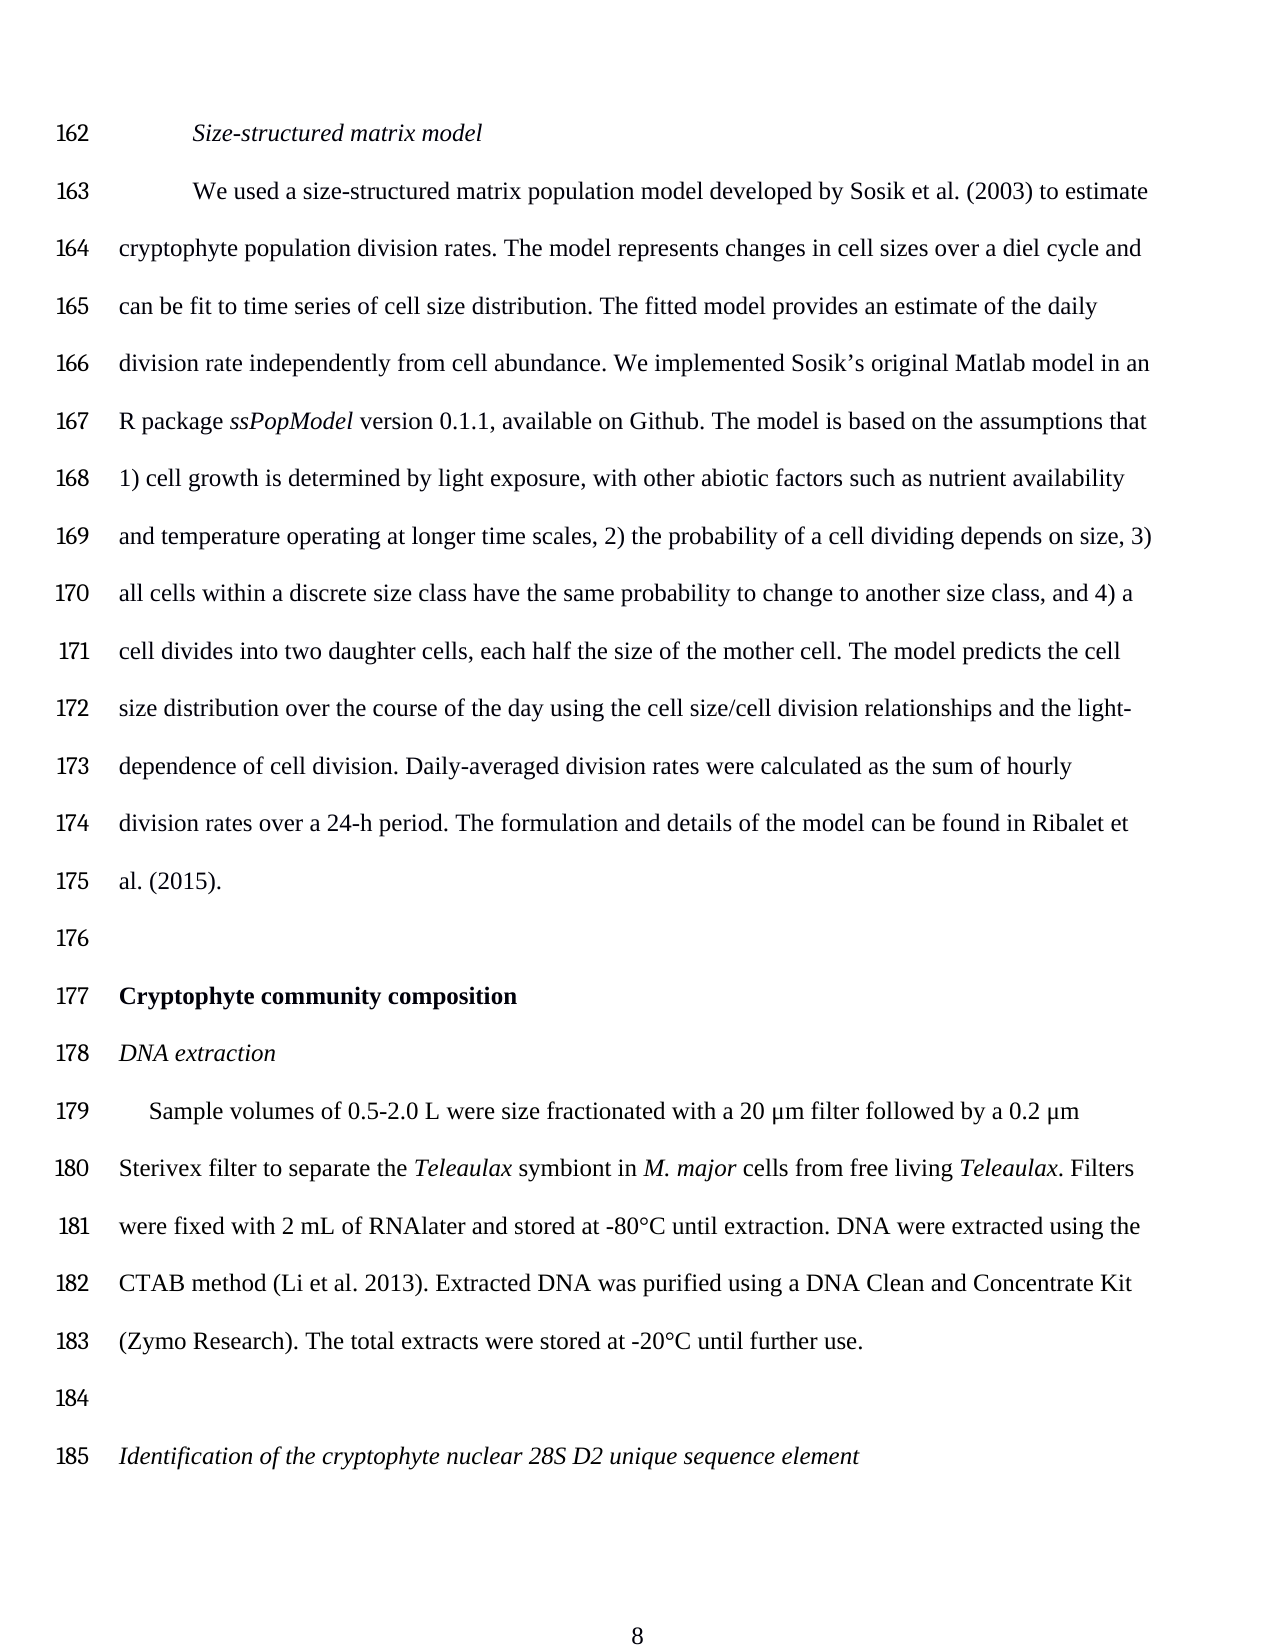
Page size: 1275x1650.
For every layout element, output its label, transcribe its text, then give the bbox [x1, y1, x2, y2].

text Sample volumes of 0.5-2.0 L were with a 20 μm filter followed by a 0.2 μm Sterivex filter. Filters were fixed with 2 mL of RNAlater and stored at -80°C until extraction. DNA were extracted using the CTAB method (Li et al. 2013). DNA was purified using a DNA Clean and Concentrate Kit (Zymo Research). The total extracts were stored at -20°C until further use. [118, 1096, 1156, 1355]
text Cryptophyte community composition [118, 981, 1156, 1010]
text We used a size-structured matrix population model developed by Sosik et al. (2003) to estimate cryptophyte population division rates. The model represents changes in cell sizes over a diel cycle and can be fit to time series of cell size distribution. The fitted model provides an estimate of the daily division rate independently from cell abundance. We implemented Sosik’s original Matlab model in an R package ssPopModel version 0.1.1, available on Github. The model is based on the assumptions that 1) cell growth is determined by light exposure, with other abiotic factors such as nutrient availability and temperature operating at longer time scales, 2) the probability of a cell dividing depends on size, 3) all cells within a discrete size class have the same probability to change to another size class, and 4) a cell divides into two daughter cells, each half the size of the mother cell. The model predicts the cell size distribution over the course of the day using the cell size/cell division relationships and the light-dependence of cell division. Daily-averaged division rates were calculated as the sum of hourly division rates over a 24-h period. The formulation and details of the model can be found in Ribalet et al. (2015). [118, 176, 1156, 895]
text Size-structured matrix model [118, 118, 1156, 147]
text DNA extraction [118, 1038, 1156, 1067]
text Identification of the cryptophyte nuclear 28S D2 unique sequence element [118, 1441, 1156, 1470]
